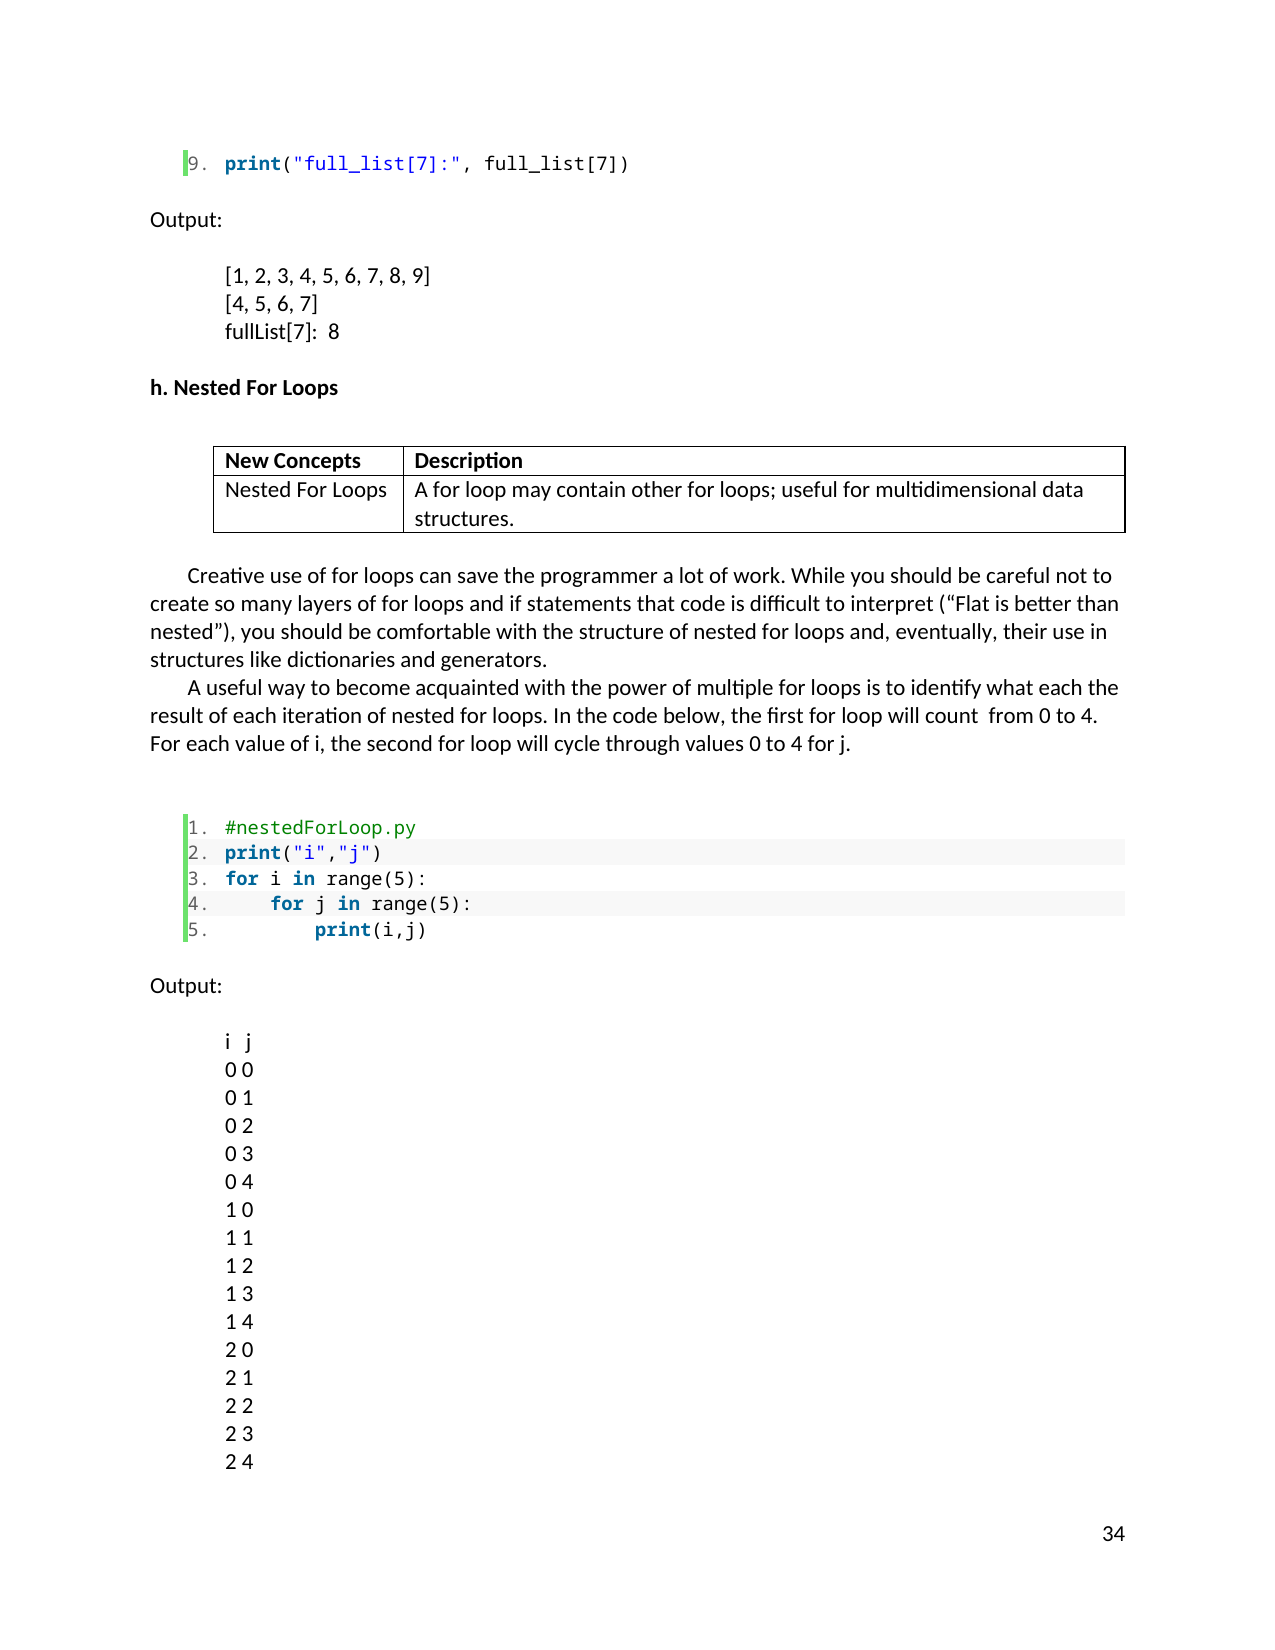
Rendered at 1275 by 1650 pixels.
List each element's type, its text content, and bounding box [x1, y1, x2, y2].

text [4, 5, 6, 7] [225, 289, 1125, 317]
text i j [225, 1027, 1125, 1055]
list #nestedForLoop.py [188, 814, 1125, 839]
text A useful way to become acquainted with the power of multiple for loops is to identify what each the result of each iteration of nested for loops. In the code below, the first for loop will count from 0 to 4. For each value of i, the second for loop will cycle through values 0 to 4 for j. [150, 673, 1125, 757]
text 2 4 [225, 1447, 1125, 1475]
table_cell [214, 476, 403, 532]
list print(i,j) [188, 916, 1125, 942]
list print("full_list[7]:", full_list[7]) [188, 150, 1125, 176]
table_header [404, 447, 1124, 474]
list print("i","j") [188, 839, 1125, 865]
text fullList[7]: 8 [225, 317, 1125, 345]
text 1 1 [225, 1223, 1125, 1251]
list for i in range(5): [188, 865, 1125, 891]
text 1 4 [225, 1307, 1125, 1335]
text 1 0 [225, 1195, 1125, 1223]
text [1, 2, 3, 4, 5, 6, 7, 8, 9] [225, 261, 1125, 289]
text 1 2 [225, 1251, 1125, 1279]
text 1 3 [225, 1279, 1125, 1307]
text 2 2 [225, 1391, 1125, 1419]
text Output: [150, 971, 1125, 999]
text 2 3 [225, 1419, 1125, 1447]
text 0 4 [225, 1167, 1125, 1195]
text 2 1 [225, 1363, 1125, 1391]
text Output: [150, 205, 1125, 233]
text h. Nested For Loops [150, 373, 1125, 401]
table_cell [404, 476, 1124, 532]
text 0 1 [225, 1083, 1125, 1111]
text 0 2 [225, 1111, 1125, 1139]
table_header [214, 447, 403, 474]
text 0 3 [225, 1139, 1125, 1167]
text 0 0 [225, 1055, 1125, 1083]
text 2 0 [225, 1335, 1125, 1363]
list for j in range(5): [188, 891, 1125, 916]
text Creative use of for loops can save the programmer a lot of work. While you should be careful not to create so many layers of for loops and if statements that code is difficult to interpret (“Flat is better than nested”), you should be comfortable with the structure of nested for loops and, eventually, their use in structures like dictionaries and generators. [150, 561, 1125, 673]
